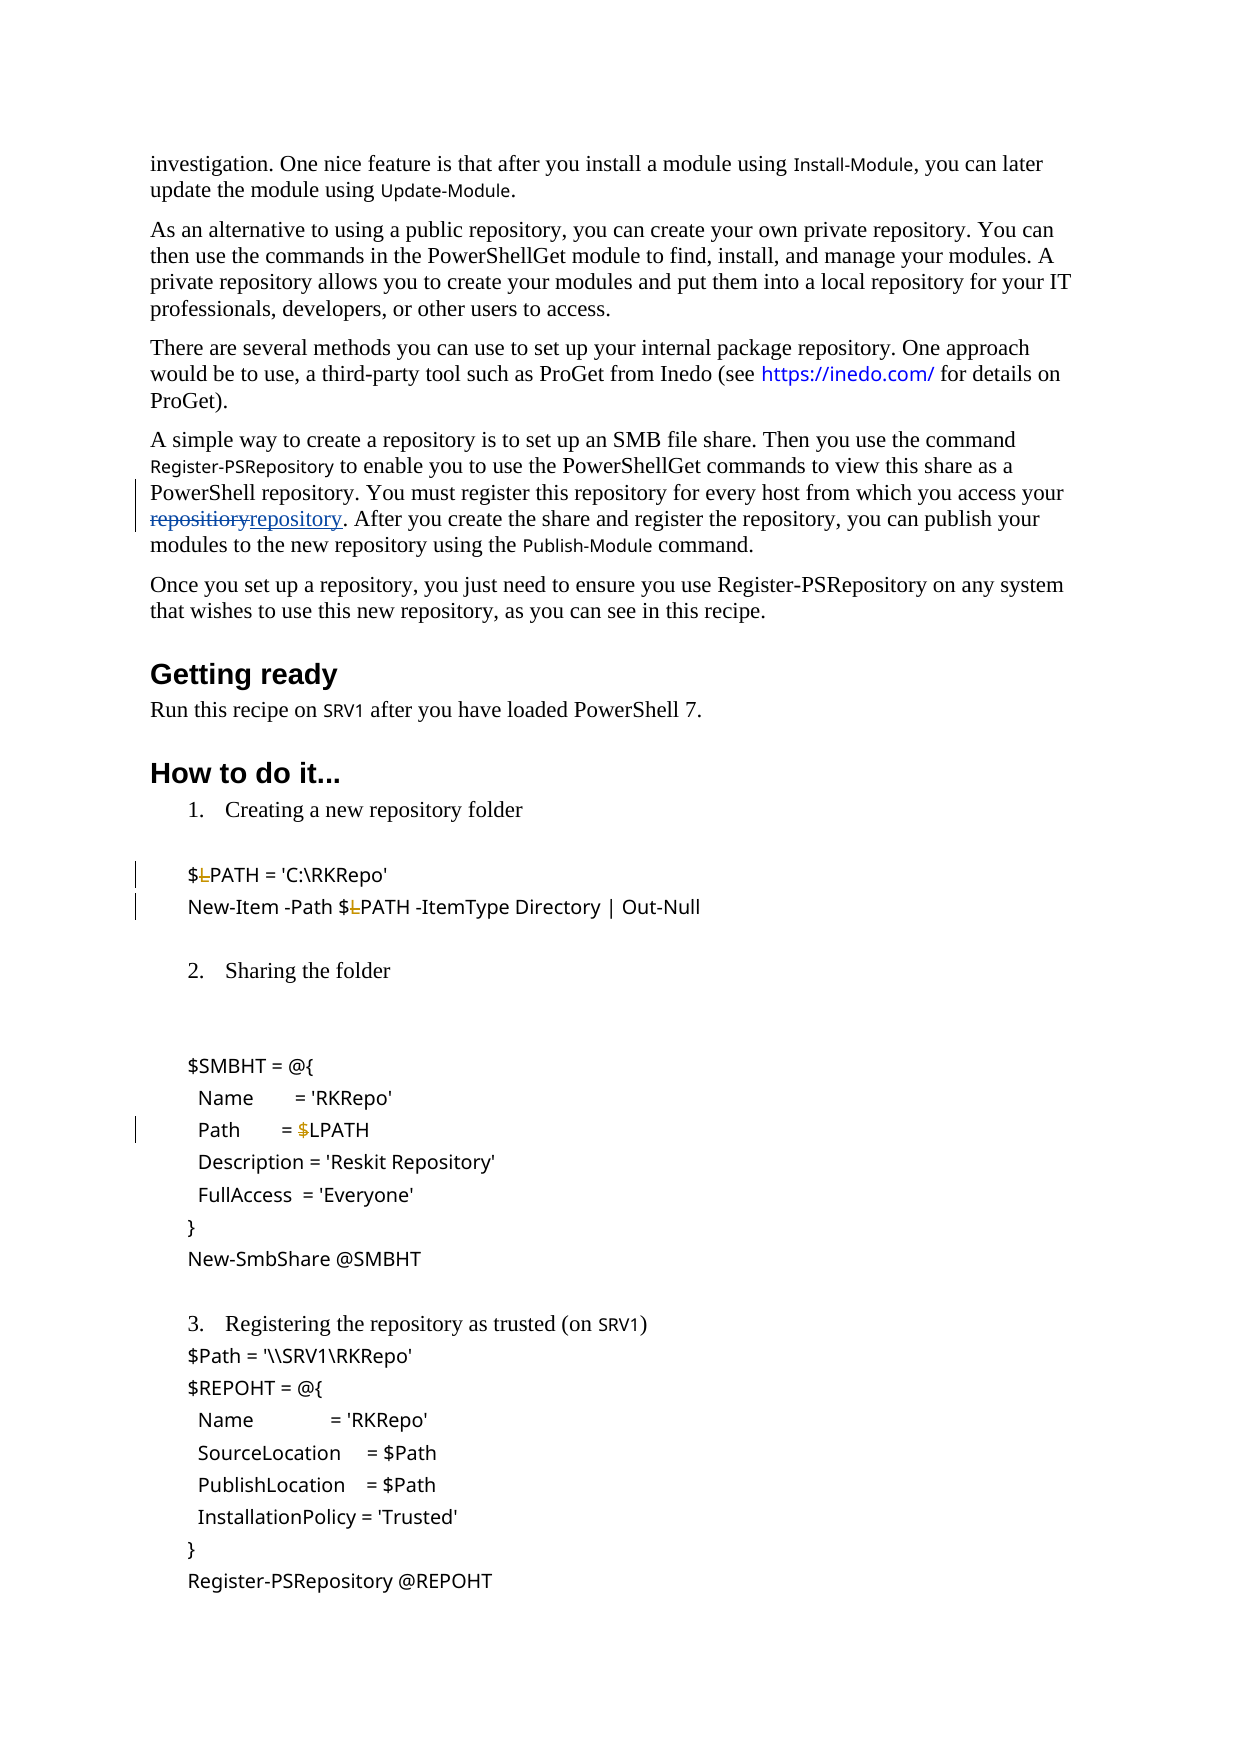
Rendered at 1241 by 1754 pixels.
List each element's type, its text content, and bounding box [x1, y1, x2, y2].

text } [187, 1536, 1090, 1562]
text New-Item -Path $PATH -ItemType Directory | Out-Null [187, 893, 1090, 920]
text Name = 'RKRepo' [187, 1084, 1090, 1111]
text Sharing the folder [187, 957, 1053, 984]
text Description = 'Reskit Repository' [187, 1149, 1090, 1176]
text Once you set up a repository, you just need to ensure you use Register-PSRepository on any system that wishes to use this new repository, as you can see in this recipe. [150, 571, 1090, 623]
list Creating a new repository folder [187, 796, 1053, 822]
text } [187, 1213, 1090, 1240]
text Name = 'RKRepo' [187, 1407, 1090, 1434]
text New-SmbShare @SMBHT [187, 1245, 1090, 1272]
text As an alternative to using a public repository, you can create your own private repository. You can then use the commands in the PowerShellGet module to find, install, and manage your modules. A private repository allows you to create your modules and put them into a local repository for your IT professionals, developers, or other users to access. [150, 216, 1090, 321]
text InstallationPolicy = 'Trusted' [187, 1503, 1090, 1530]
text $SMBHT = @{ [187, 1052, 1090, 1079]
text There are several methods you can use to set up your internal package repository. One approach would be to use, a third-party tool such as ProGet from Inedo (see https://inedo.com/ for details on ProGet). [150, 333, 1090, 413]
text SourceLocation = $Path [187, 1439, 1090, 1466]
text $Path = '\\SRV1\RKRepo' [187, 1342, 1090, 1369]
text A simple way to create a repository is to set up an SMB file share. Then you use the command Register-PSRepository to enable you to use the PowerShellGet commands to view this share as a PowerShell repository. You must register this repository for every host from which you access your . After you create the share and register the repository, you can publish your modules to the new repository using the Publish-Module command. [150, 426, 1090, 558]
text Registering the repository as trusted (on SRV1) [187, 1309, 1053, 1336]
subtitle Getting ready [150, 657, 1090, 690]
text Register-PSRepository @REPOHT [187, 1568, 1090, 1595]
text Run this recipe on SRV1 after you have loaded PowerShell 7. [150, 696, 1090, 723]
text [150, 150, 1090, 203]
text $REPOHT = @{ [187, 1374, 1090, 1402]
text $PATH = 'C:\RKRepo' [187, 861, 1090, 888]
text Path = LPATH [187, 1116, 1090, 1143]
subtitle How to do it... [150, 756, 1090, 790]
text FullAccess = 'Everyone' [187, 1181, 1090, 1208]
text PublishLocation = $Path [187, 1471, 1090, 1498]
